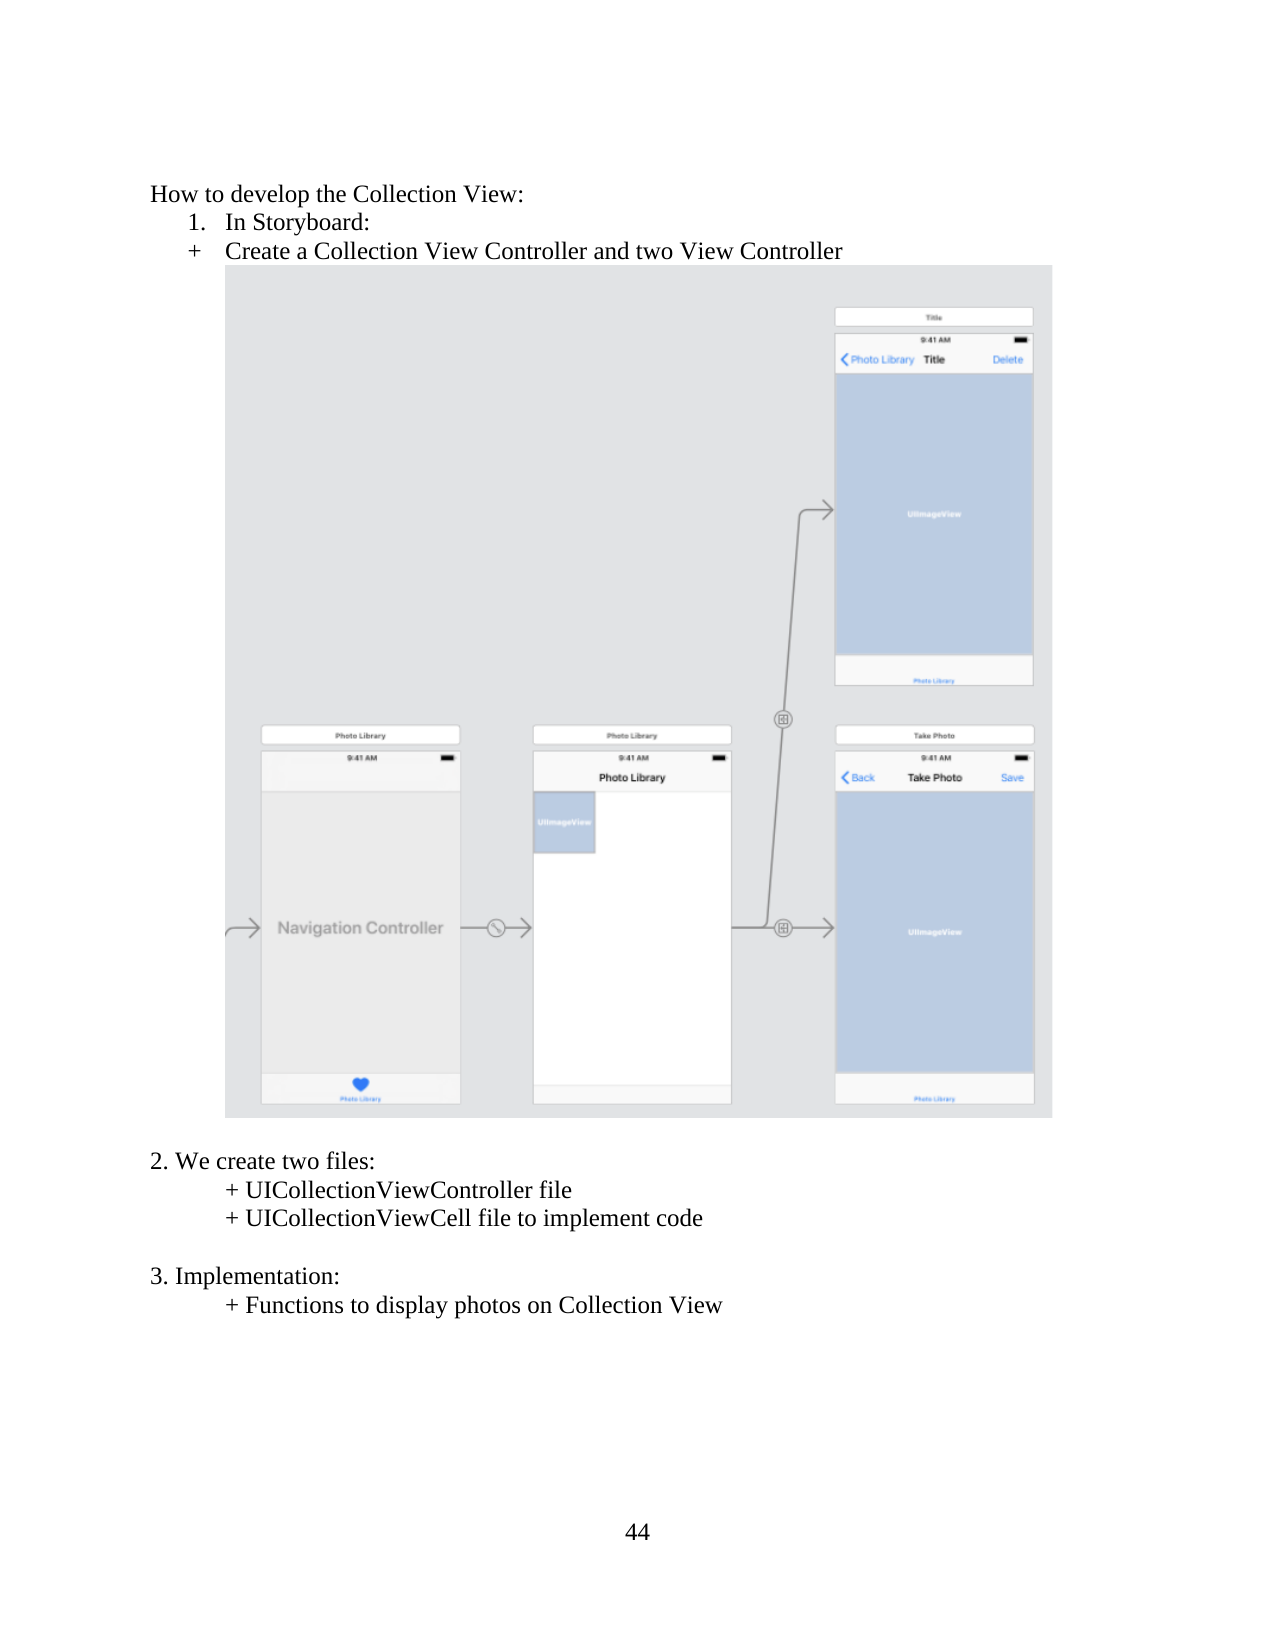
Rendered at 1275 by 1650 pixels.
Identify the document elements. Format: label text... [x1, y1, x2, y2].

text 2. We create two files: [150, 1146, 1125, 1175]
text + UICollectionViewController file [225, 1175, 1125, 1203]
text + UICollectionViewCell file to implement code [225, 1203, 1125, 1232]
text 3. Implementation: [150, 1261, 1125, 1290]
list In Storyboard: [187, 207, 1125, 236]
text How to develop the Collection View: [150, 179, 1125, 207]
list Create a Collection View Controller and two View Controller [187, 236, 1125, 265]
picture [225, 265, 1053, 1118]
text + Functions to display photos on Collection View [225, 1290, 1125, 1318]
